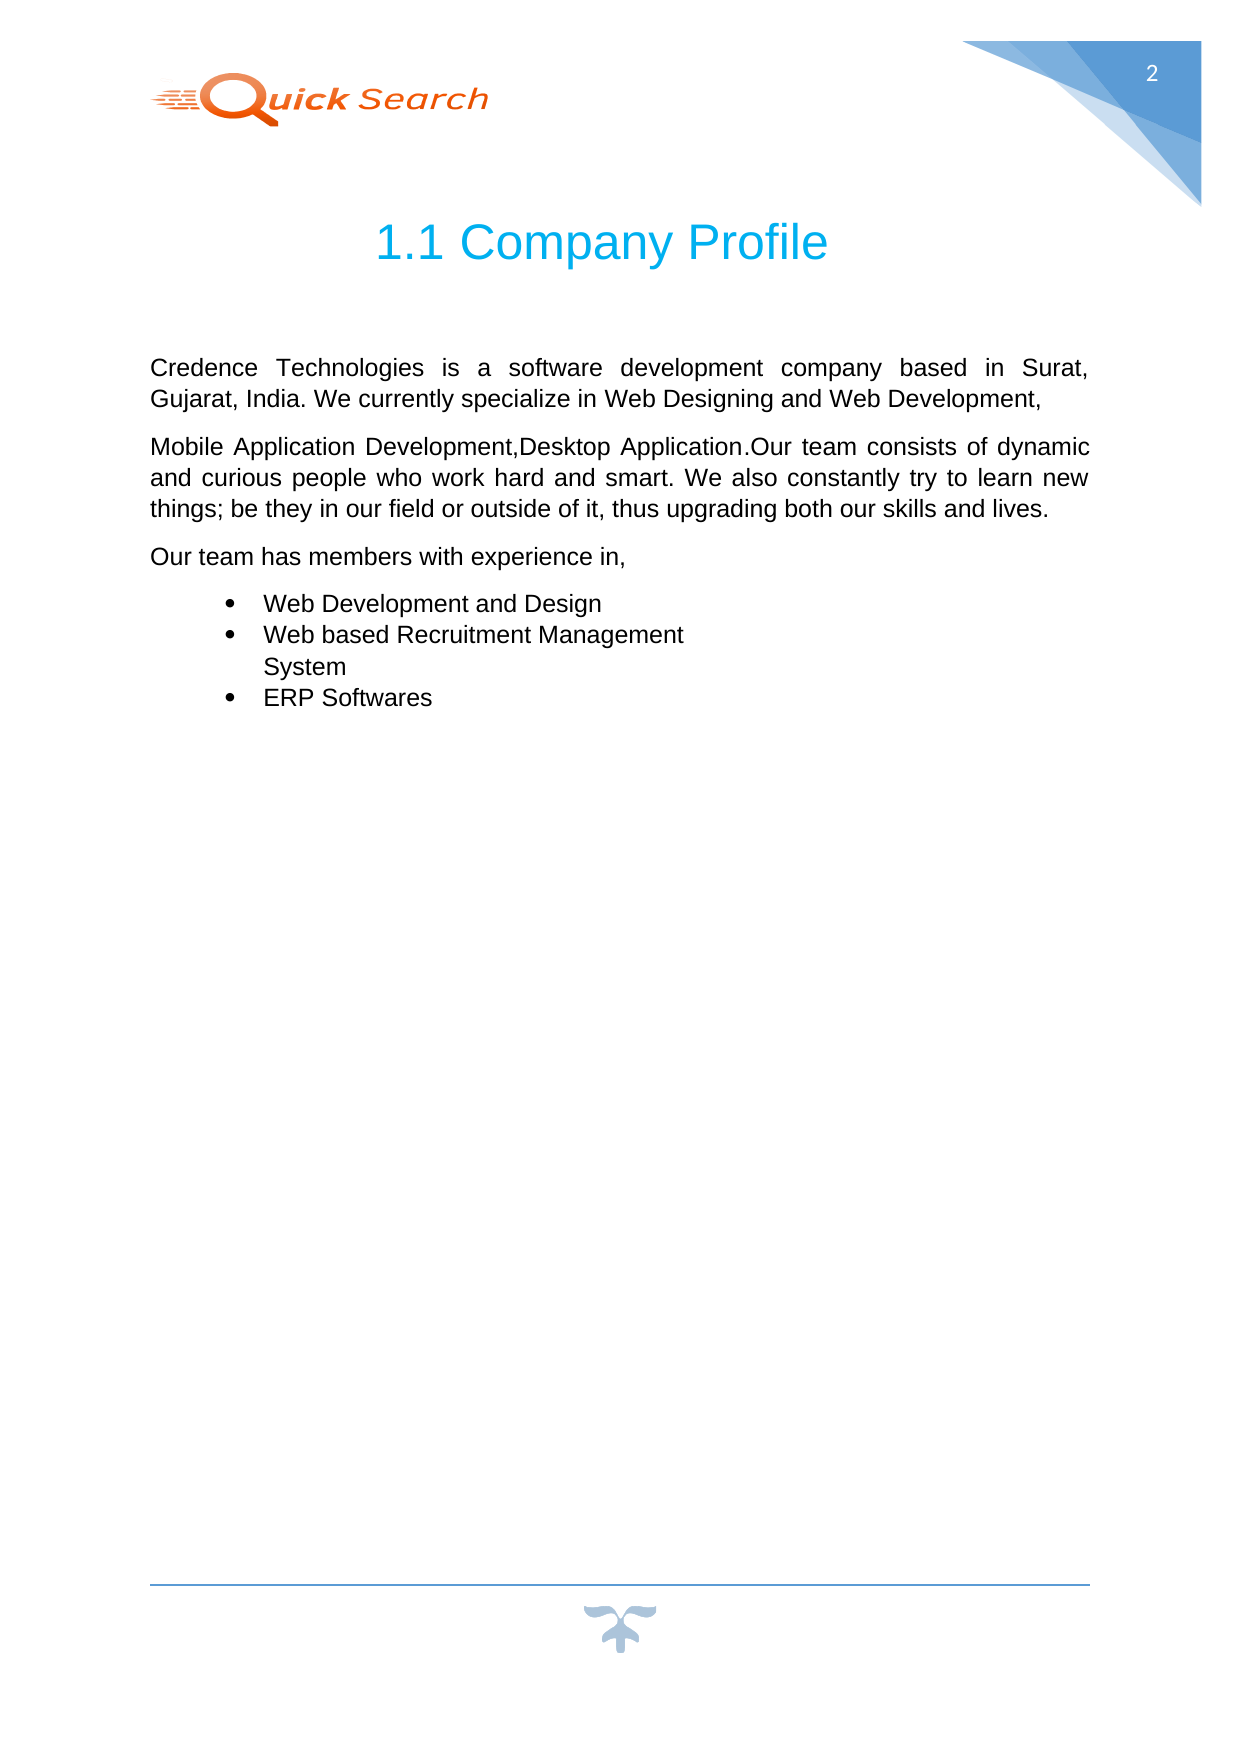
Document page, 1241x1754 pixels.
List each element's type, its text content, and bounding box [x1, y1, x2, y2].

text Mobile Application Development,Desktop Application.Our team consists of dynamic and curious people who work hard and smart. We also constantly try to learn new things; be they in our field or outside of it, thus upgrading both our skills and lives. [150, 432, 1090, 522]
list Company Profile [375, 212, 1090, 269]
picture [150, 73, 488, 130]
table_cell Web Development and Design Web based Recruitment Management System ERP Softwares [150, 589, 774, 730]
text Credence Technologies is a software development company based in Surat, Gujarat, India. We currently specialize in Web Designing and Web Development, [150, 353, 1090, 413]
picture [962, 41, 1202, 207]
table_header Our team has members with experience in, [150, 541, 774, 589]
